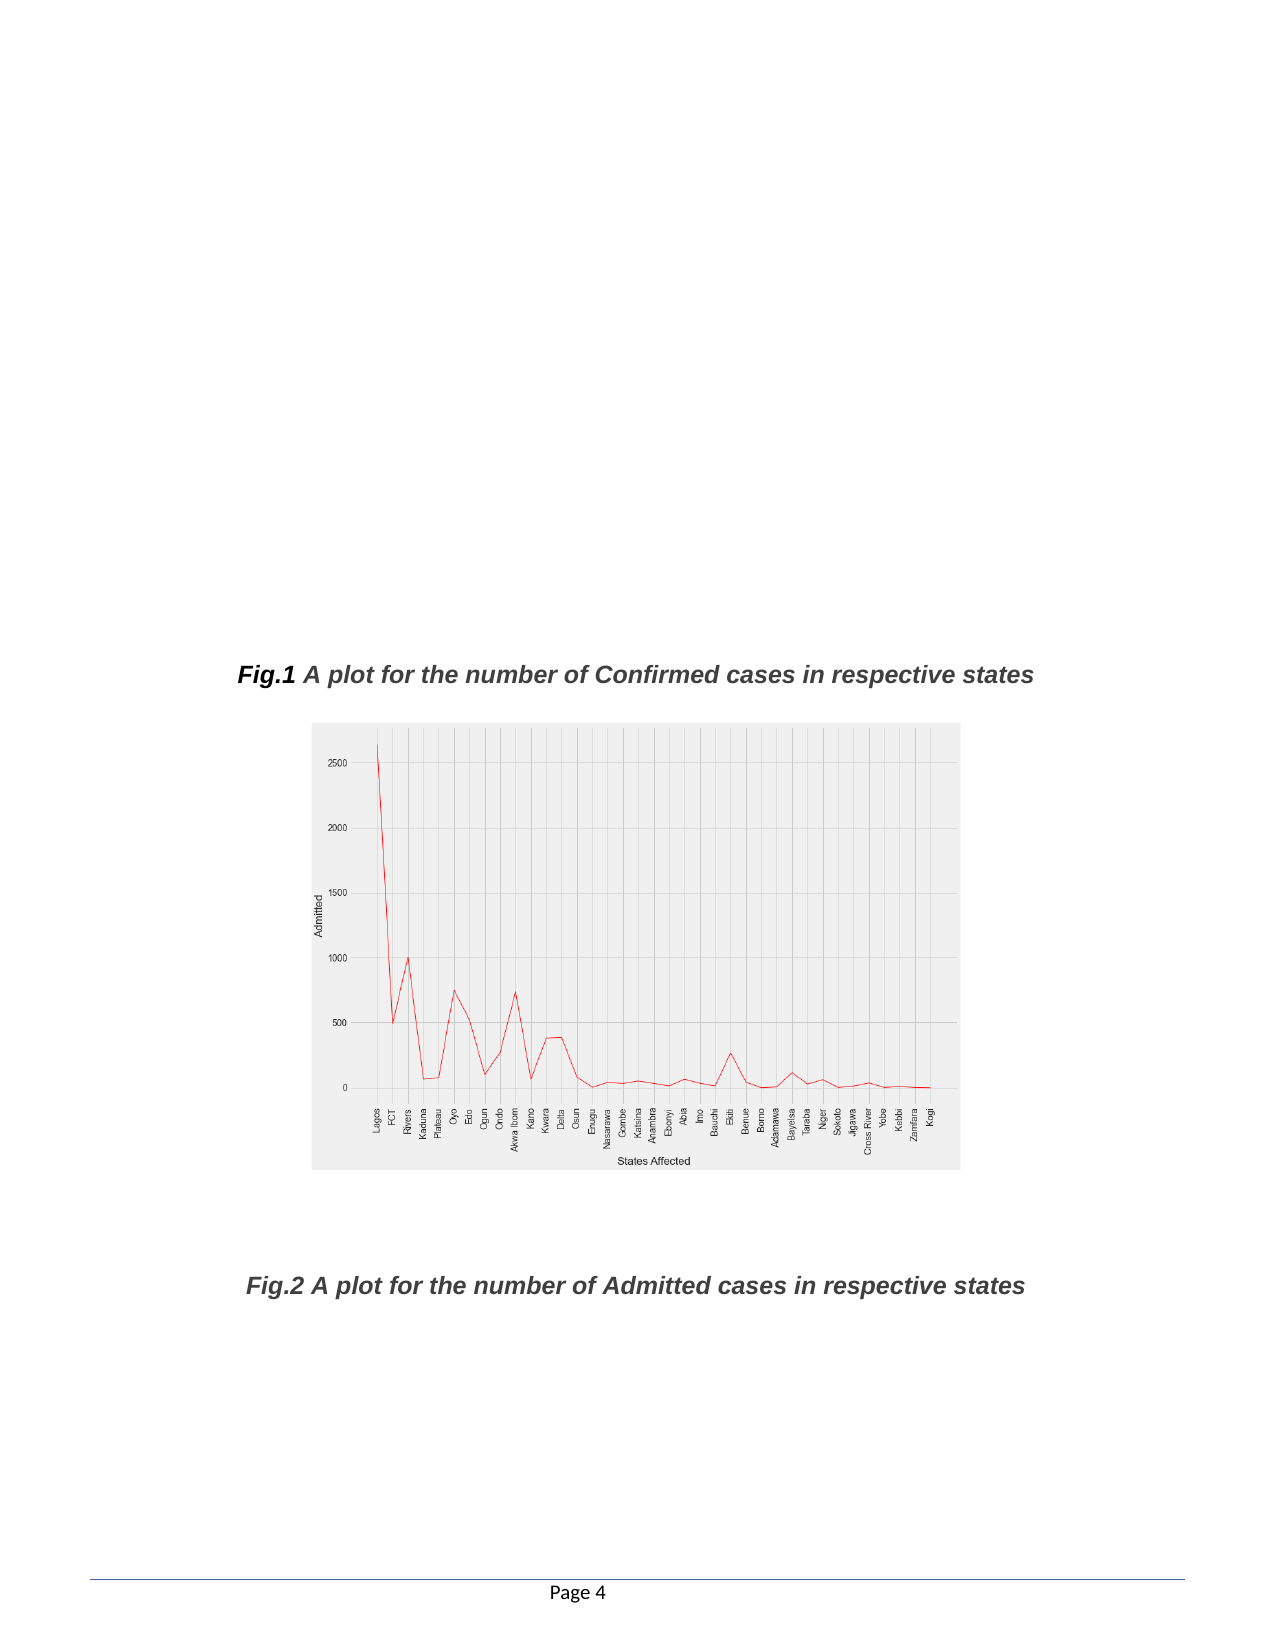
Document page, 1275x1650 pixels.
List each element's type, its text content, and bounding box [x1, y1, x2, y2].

text Fig.2 A plot for the number of Admitted cases in respective states [180, 1271, 1095, 1299]
picture [312, 723, 960, 1169]
text Fig.1 A plot for the number of Confirmed cases in respective states [180, 660, 1095, 688]
